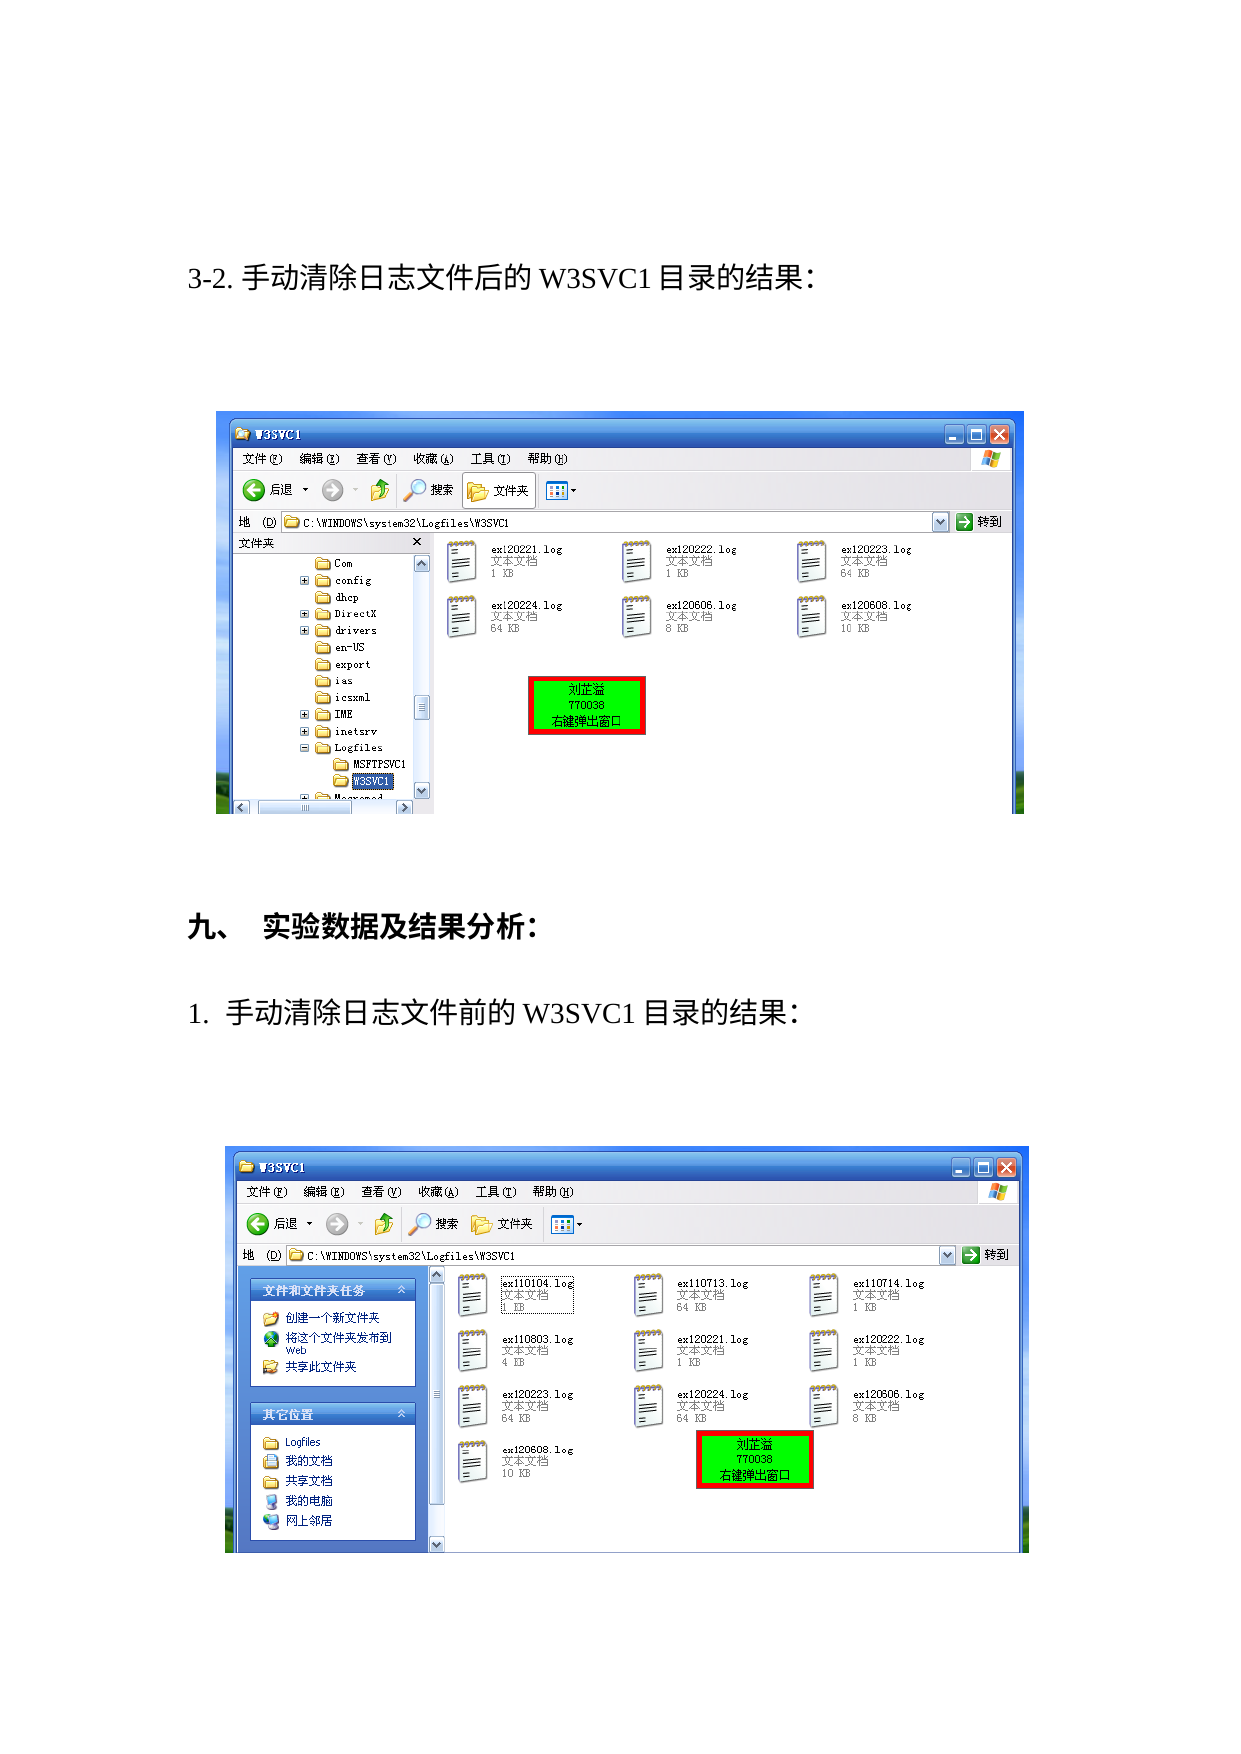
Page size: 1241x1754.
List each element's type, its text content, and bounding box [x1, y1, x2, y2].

picture [216, 411, 1024, 814]
list 手动清除日志文件前的W3SVC1目录的结果： [187, 978, 1053, 1043]
text 3-2. 手动清除日志文件后的W3SVC1目录的结果： [187, 244, 1053, 309]
picture [225, 1146, 1029, 1553]
list 实验数据及结果分析： [187, 892, 1053, 957]
